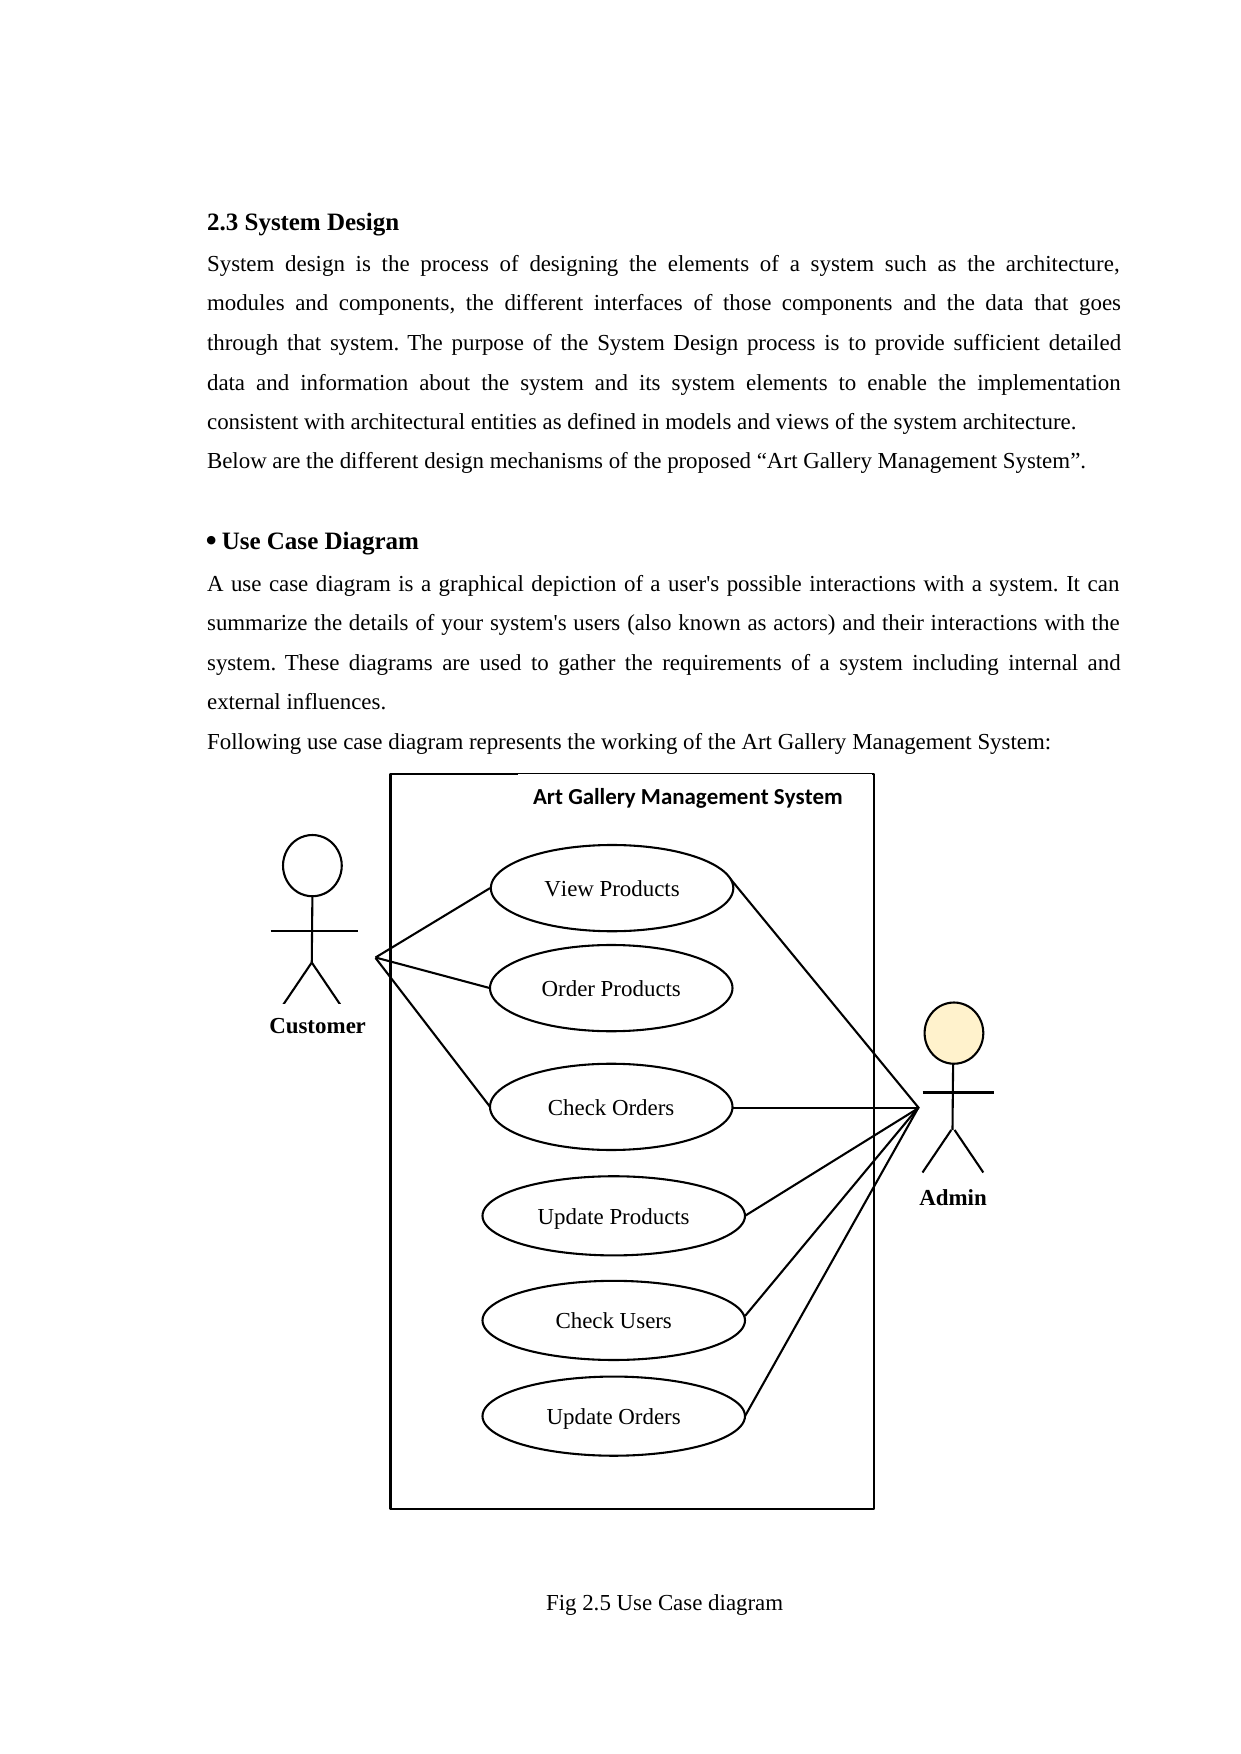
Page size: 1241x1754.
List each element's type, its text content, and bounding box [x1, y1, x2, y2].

text 2.3 System Design [207, 207, 1122, 236]
text Fig 2.5 Use Case diagram [207, 1588, 1122, 1615]
text System design is the process of designing the elements of a system such as the architecture, modules and components, the different interfaces of those components and the data that goes through that system. The purpose of the System Design process is to provide sufficient detailed data and information about the system and its system elements to enable the implementation consistent with architectural entities as defined in models and views of the system architecture. [207, 250, 1122, 434]
text Following use case diagram represents the working of the Art Gallery Management System: [207, 728, 1122, 754]
text Below are the different design mechanisms of the proposed “Art Gallery Management System”. [207, 447, 1122, 474]
list Use Case Diagram [207, 526, 1122, 555]
text A use case diagram is a graphical depiction of a user's possible interactions with a system. It can summarize the details of your system's users (also known as actors) and their interactions with the system. These diagrams are used to gather the requirements of a system including internal and external influences. [207, 569, 1122, 715]
